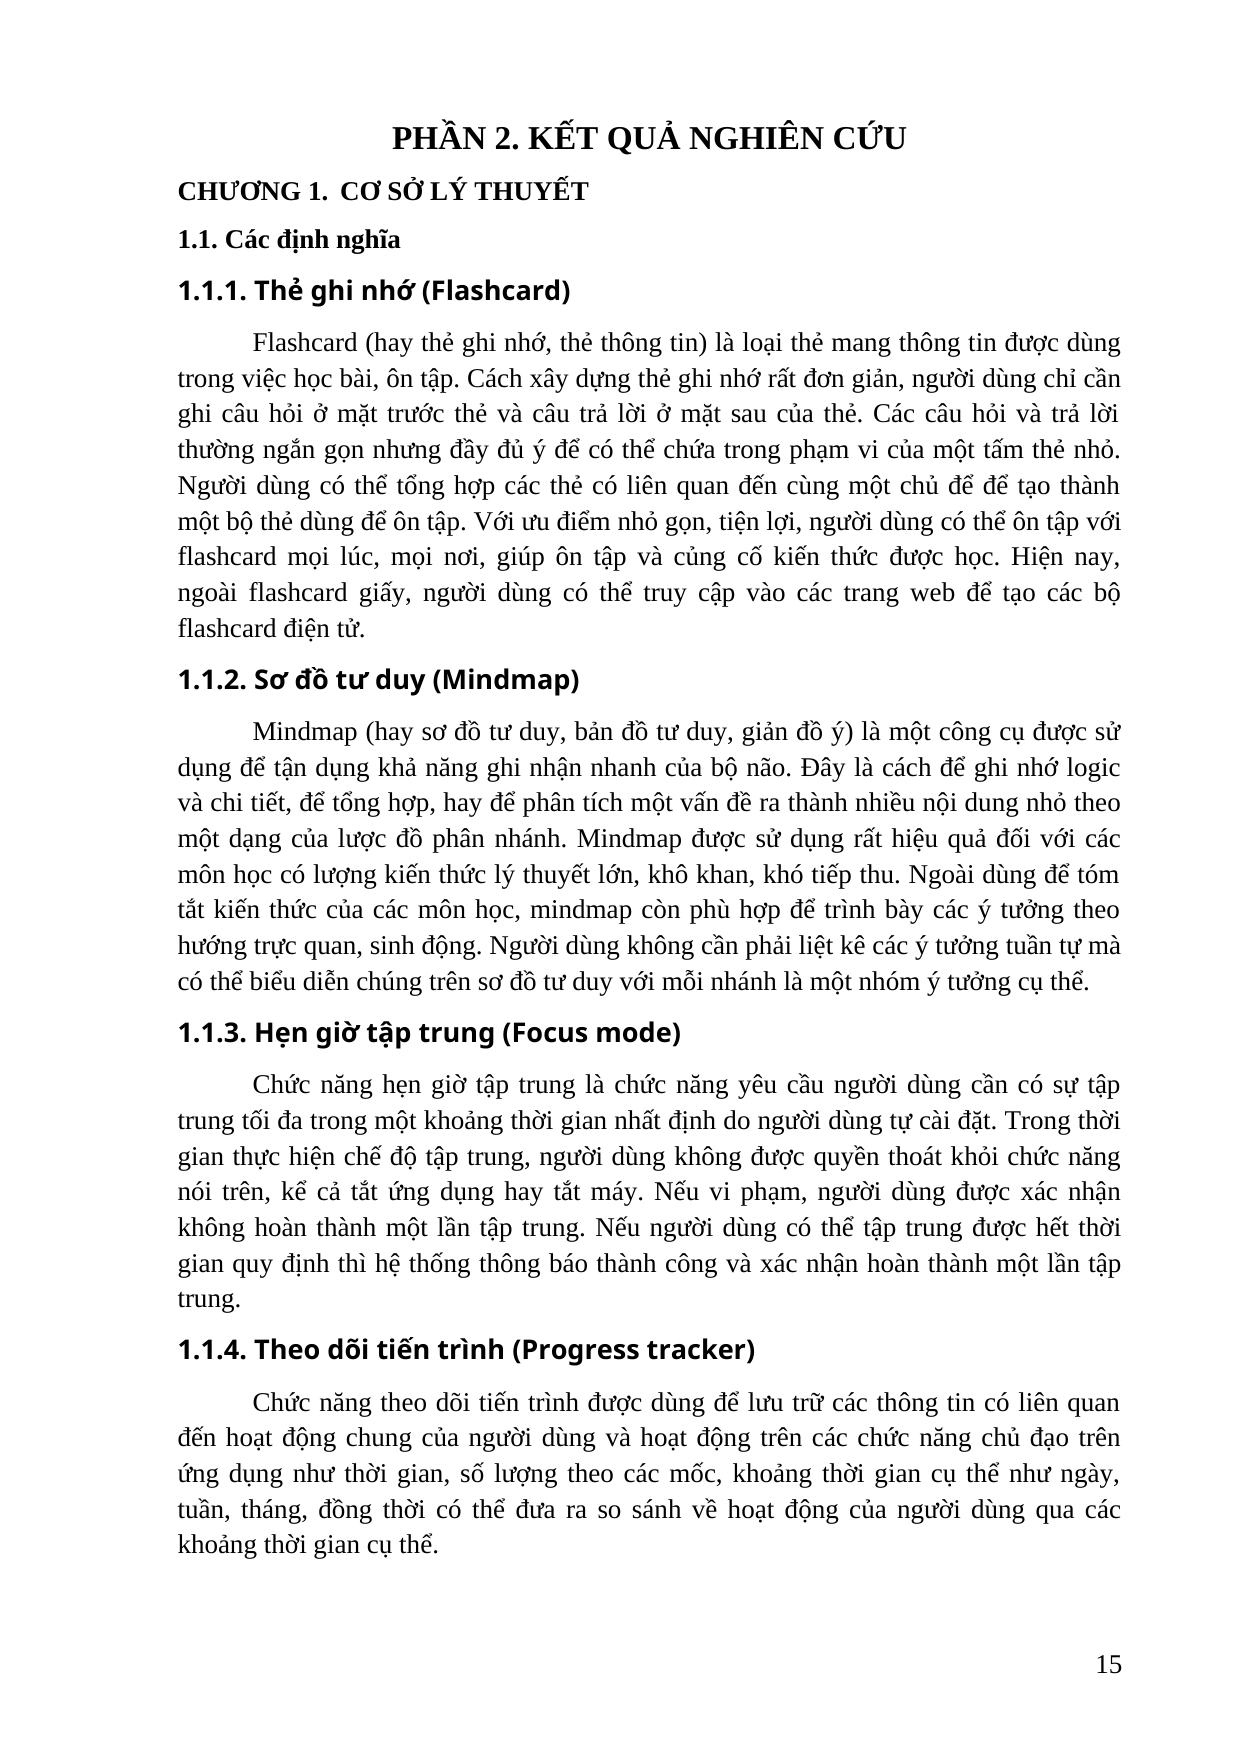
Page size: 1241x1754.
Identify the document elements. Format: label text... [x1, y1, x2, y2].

text Chức năng hẹn giờ tập trung là chức năng yêu cầu người dùng cần có sự tập trung tối đa trong một khoảng thời gian nhất định do người dùng tự cài đặt. Trong thời gian thực hiện chế độ tập trung, người dùng không được quyền thoát khỏi chức năng nói trên, kể cả tắt ứng dụng hay tắt máy. Nếu vi phạm, người dùng được xác nhận không hoàn thành một lần tập trung. Nếu người dùng có thể tập trung được hết thời gian quy định thì hệ thống thông báo thành công và xác nhận hoàn thành một lần tập trung. [177, 1068, 1122, 1314]
subtitle PHẦN 2. KẾT QUẢ NGHIÊN CỨU [177, 118, 1122, 156]
subtitle 1.1.3. Hẹn giờ tập trung (Focus mode) [177, 1013, 1122, 1050]
subtitle 1.1.2. Sơ đồ tư duy (Mindmap) [177, 660, 1122, 697]
text Chức năng theo dõi tiến trình được dùng để lưu trữ các thông tin có liên quan đến hoạt động chung của người dùng và hoạt động trên các chức năng chủ đạo trên ứng dụng như thời gian, số lượng theo các mốc, khoảng thời gian cụ thể như ngày, tuần, tháng, đồng thời có thể đưa ra so sánh về hoạt động của người dùng qua các khoảng thời gian cụ thể. [177, 1386, 1122, 1560]
text Mindmap (hay sơ đồ tư duy, bản đồ tư duy, giản đồ ý) là một công cụ được sử dụng để tận dụng khả năng ghi nhận nhanh của bộ não. Đây là cách để ghi nhớ logic và chi tiết, để tổng hợp, hay để phân tích một vấn đề ra thành nhiều nội dung nhỏ theo một dạng của lược đồ phân nhánh. Mindmap được sử dụng rất hiệu quả đối với các môn học có lượng kiến thức lý thuyết lớn, khô khan, khó tiếp thu. Ngoài dùng để tóm tắt kiến thức của các môn học, mindmap còn phù hợp để trình bày các ý tưởng theo hướng trực quan, sinh động. Người dùng không cần phải liệt kê các ý tưởng tuần tự mà có thể biểu diễn chúng trên sơ đồ tư duy với mỗi nhánh là một nhóm ý tưởng cụ thể. [177, 715, 1122, 996]
subtitle 1.1.4. Theo dõi tiến trình (Progress tracker) [177, 1331, 1122, 1368]
subtitle 1.1. Các định nghĩa [177, 223, 1122, 254]
subtitle 1.1.1. Thẻ ghi nhớ (Flashcard) [177, 271, 1122, 308]
subtitle CƠ SỞ LÝ THUYẾT [177, 175, 1122, 206]
text Flashcard (hay thẻ ghi nhớ, thẻ thông tin) là loại thẻ mang thông tin được dùng trong việc học bài, ôn tập. Cách xây dựng thẻ ghi nhớ rất đơn giản, người dùng chỉ cần ghi câu hỏi ở mặt trước thẻ và câu trả lời ở mặt sau của thẻ. Các câu hỏi và trả lời thường ngắn gọn nhưng đầy đủ ý để có thể chứa trong phạm vi của một tấm thẻ nhỏ. Người dùng có thể tổng hợp các thẻ có liên quan đến cùng một chủ để để tạo thành một bộ thẻ dùng để ôn tập. Với ưu điểm nhỏ gọn, tiện lợi, người dùng có thể ôn tập với flashcard mọi lúc, mọi nơi, giúp ôn tập và củng cố kiến thức được học. Hiện nay, ngoài flashcard giấy, người dùng có thể truy cập vào các trang web để tạo các bộ flashcard điện tử. [177, 326, 1122, 643]
